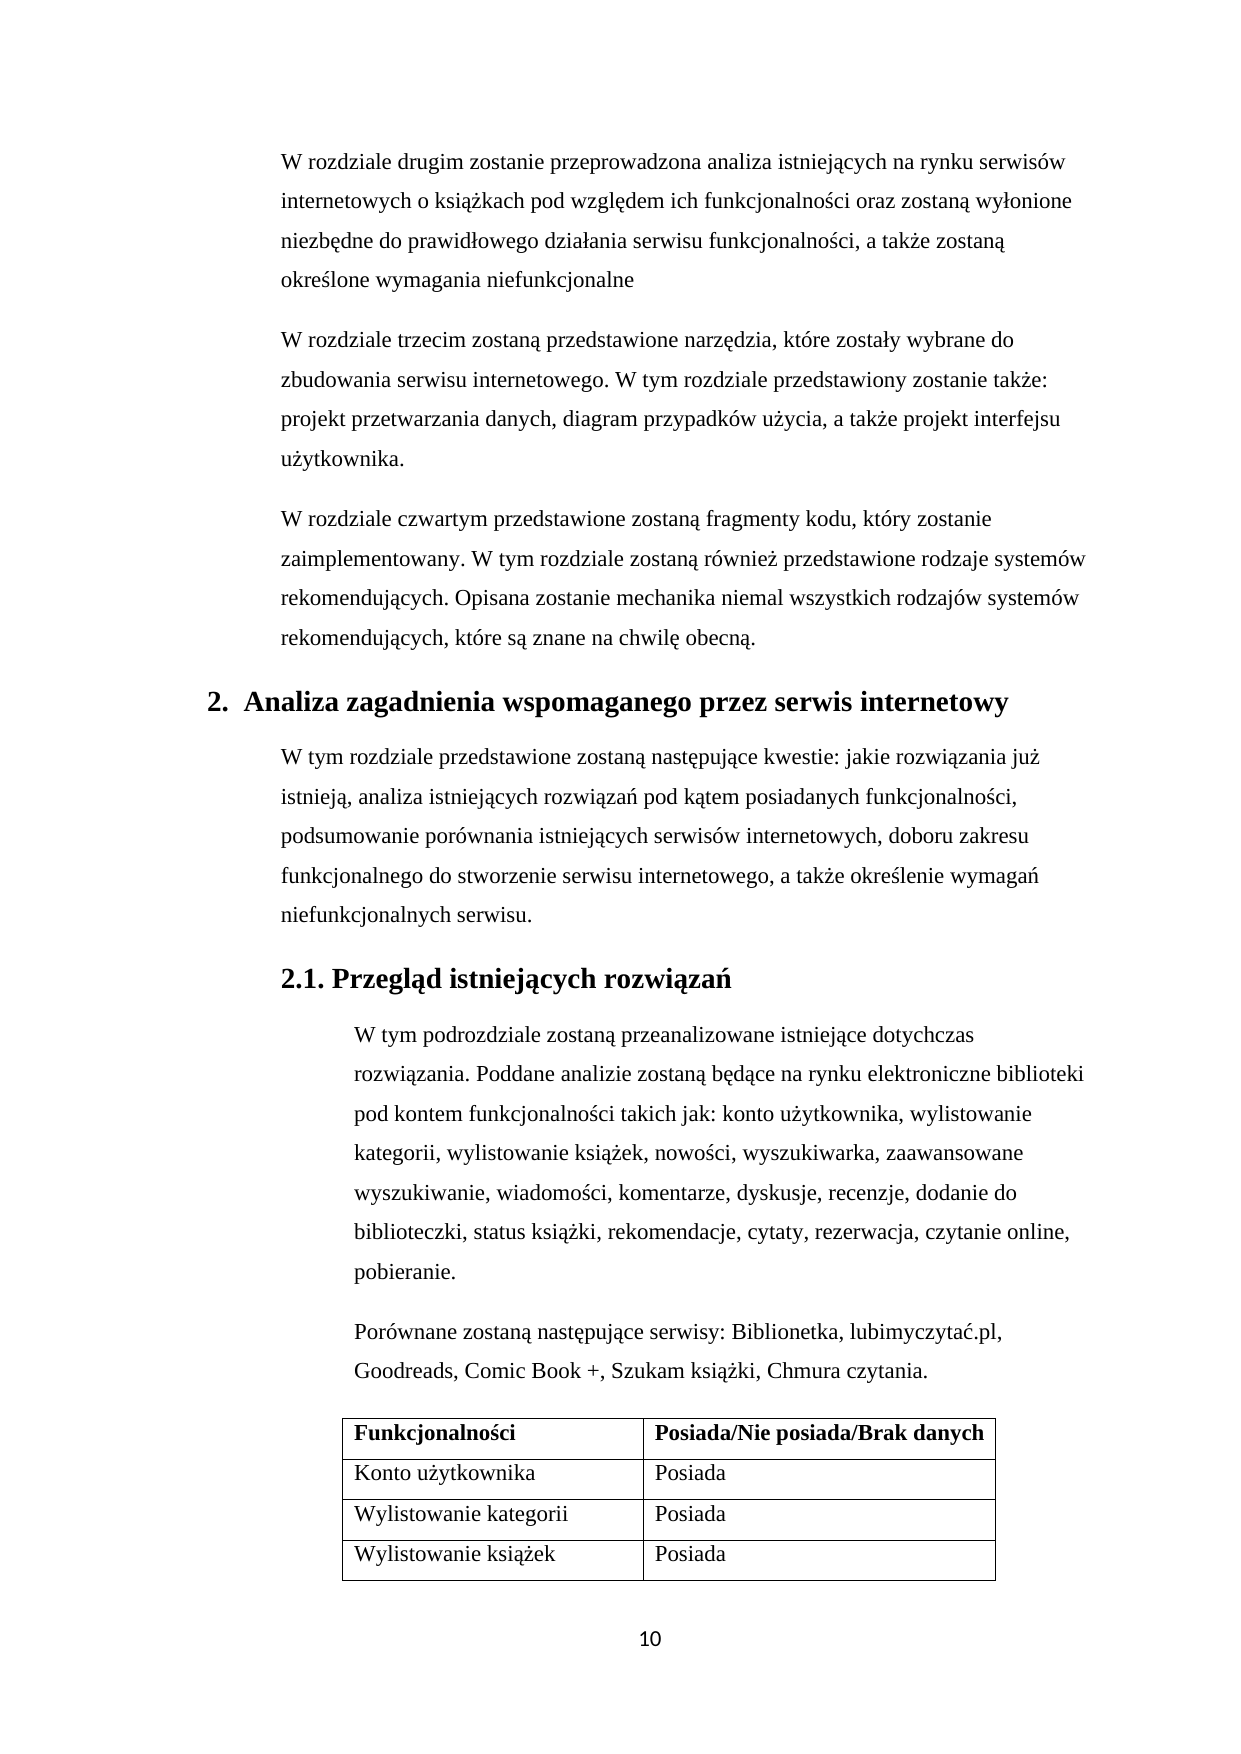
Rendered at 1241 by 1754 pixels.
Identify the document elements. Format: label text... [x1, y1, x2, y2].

text W rozdziale trzecim zostaną przedstawione narzędzia, które zostały wybrane do zbudowania serwisu internetowego. W tym rozdziale przedstawiony zostanie także: projekt przetwarzania danych, diagram przypadków użycia, a także projekt interfejsu użytkownika. [281, 326, 1092, 471]
table_cell Wylistowanie książek [343, 1541, 643, 1580]
table_header Funkcjonalności [343, 1419, 643, 1458]
table_cell Posiada [644, 1460, 995, 1499]
text W tym rozdziale przedstawione zostaną następujące kwestie: jakie rozwiązania już istnieją, analiza istniejących rozwiązań pod kątem posiadanych funkcjonalności, podsumowanie porównania istniejących serwisów internetowych, doboru zakresu funkcjonalnego do stworzenie serwisu internetowego, a także określenie wymagań niefunkcjonalnych serwisu. [281, 743, 1092, 928]
text 2. Analiza zagadnienia wspomaganego przez serwis internetowy [207, 684, 1092, 717]
table_cell Wylistowanie kategorii [343, 1500, 643, 1539]
table_cell Posiada [644, 1500, 995, 1539]
text W rozdziale drugim zostanie przeprowadzona analiza istniejących na rynku serwisów internetowych o książkach pod względem ich funkcjonalności oraz zostaną wyłonione niezbędne do prawidłowego działania serwisu funkcjonalności, a także zostaną określone wymagania niefunkcjonalne [281, 148, 1092, 292]
table_cell Posiada [644, 1541, 995, 1580]
text 2.1. Przegląd istniejących rozwiązań [207, 962, 1092, 995]
text W rozdziale czwartym przedstawione zostaną fragmenty kodu, który zostanie zaimplementowany. W tym rozdziale zostaną również przedstawione rodzaje systemów rekomendujących. Opisana zostanie mechanika niemal wszystkich rodzajów systemów rekomendujących, które są znane na chwilę obecną. [281, 505, 1092, 650]
text W tym podrozdziale zostaną przeanalizowane istniejące dotychczas rozwiązania. Poddane analizie zostaną będące na rynku elektroniczne biblioteki pod kontem funkcjonalności takich jak: konto użytkownika, wylistowanie kategorii, wylistowanie książek, nowości, wyszukiwarka, zaawansowane wyszukiwanie, wiadomości, komentarze, dyskusje, recenzje, dodanie do biblioteczki, status książki, rekomendacje, cytaty, rezerwacja, czytanie online, pobieranie. [354, 1021, 1092, 1284]
text Porównane zostaną następujące serwisy: Biblionetka, lubimyczytać.pl, Goodreads, Comic Book +, Szukam książki, Chmura czytania. [354, 1318, 1092, 1384]
table_header Posiada/Nie posiada/Brak danych [644, 1419, 995, 1458]
table_cell Konto użytkownika [343, 1460, 643, 1499]
